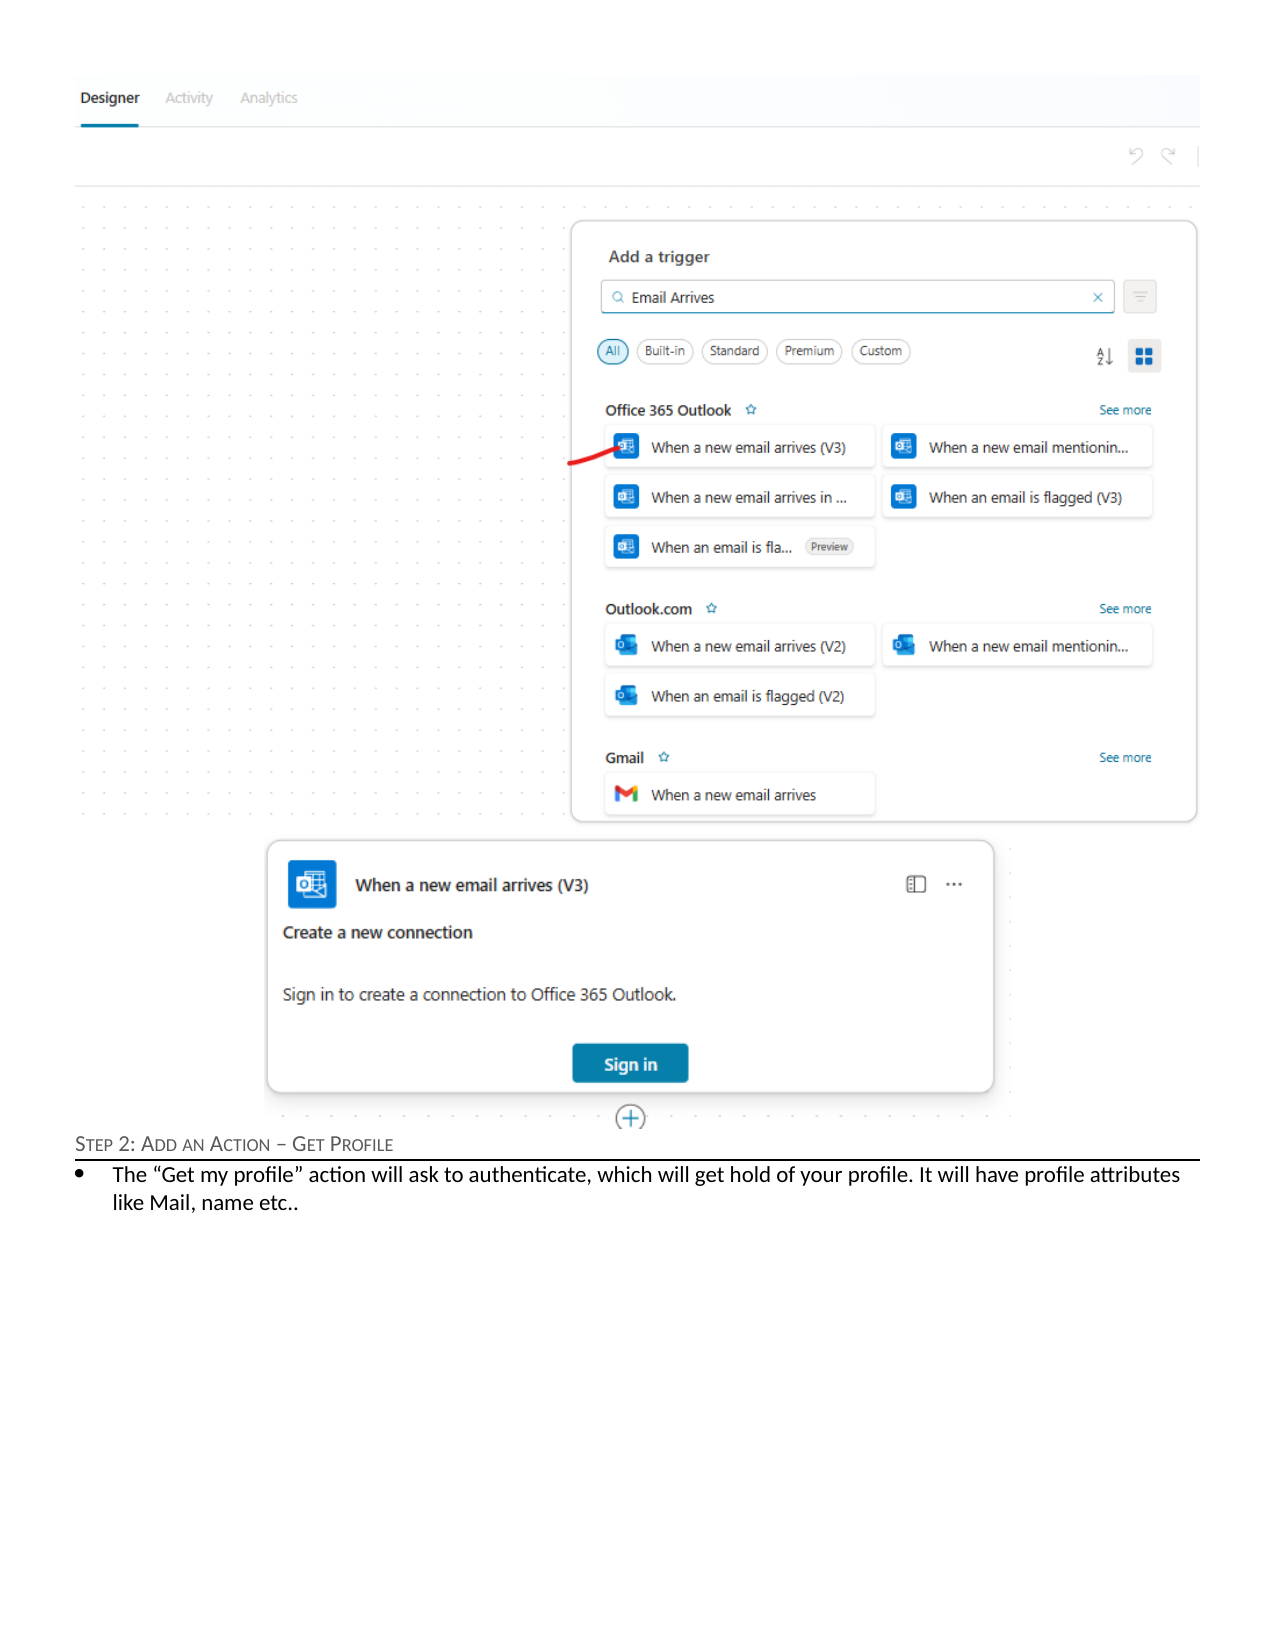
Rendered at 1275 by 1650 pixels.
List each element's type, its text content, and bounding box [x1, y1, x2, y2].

list The “Get my profile” action will ask to authenticate, which will get hold of your profile. It will have profile attributes like Mail, name etc.. [75, 1161, 1200, 1217]
text Step 2: Add an Action – Get Profile [75, 1129, 1200, 1159]
picture [75, 75, 1200, 1129]
